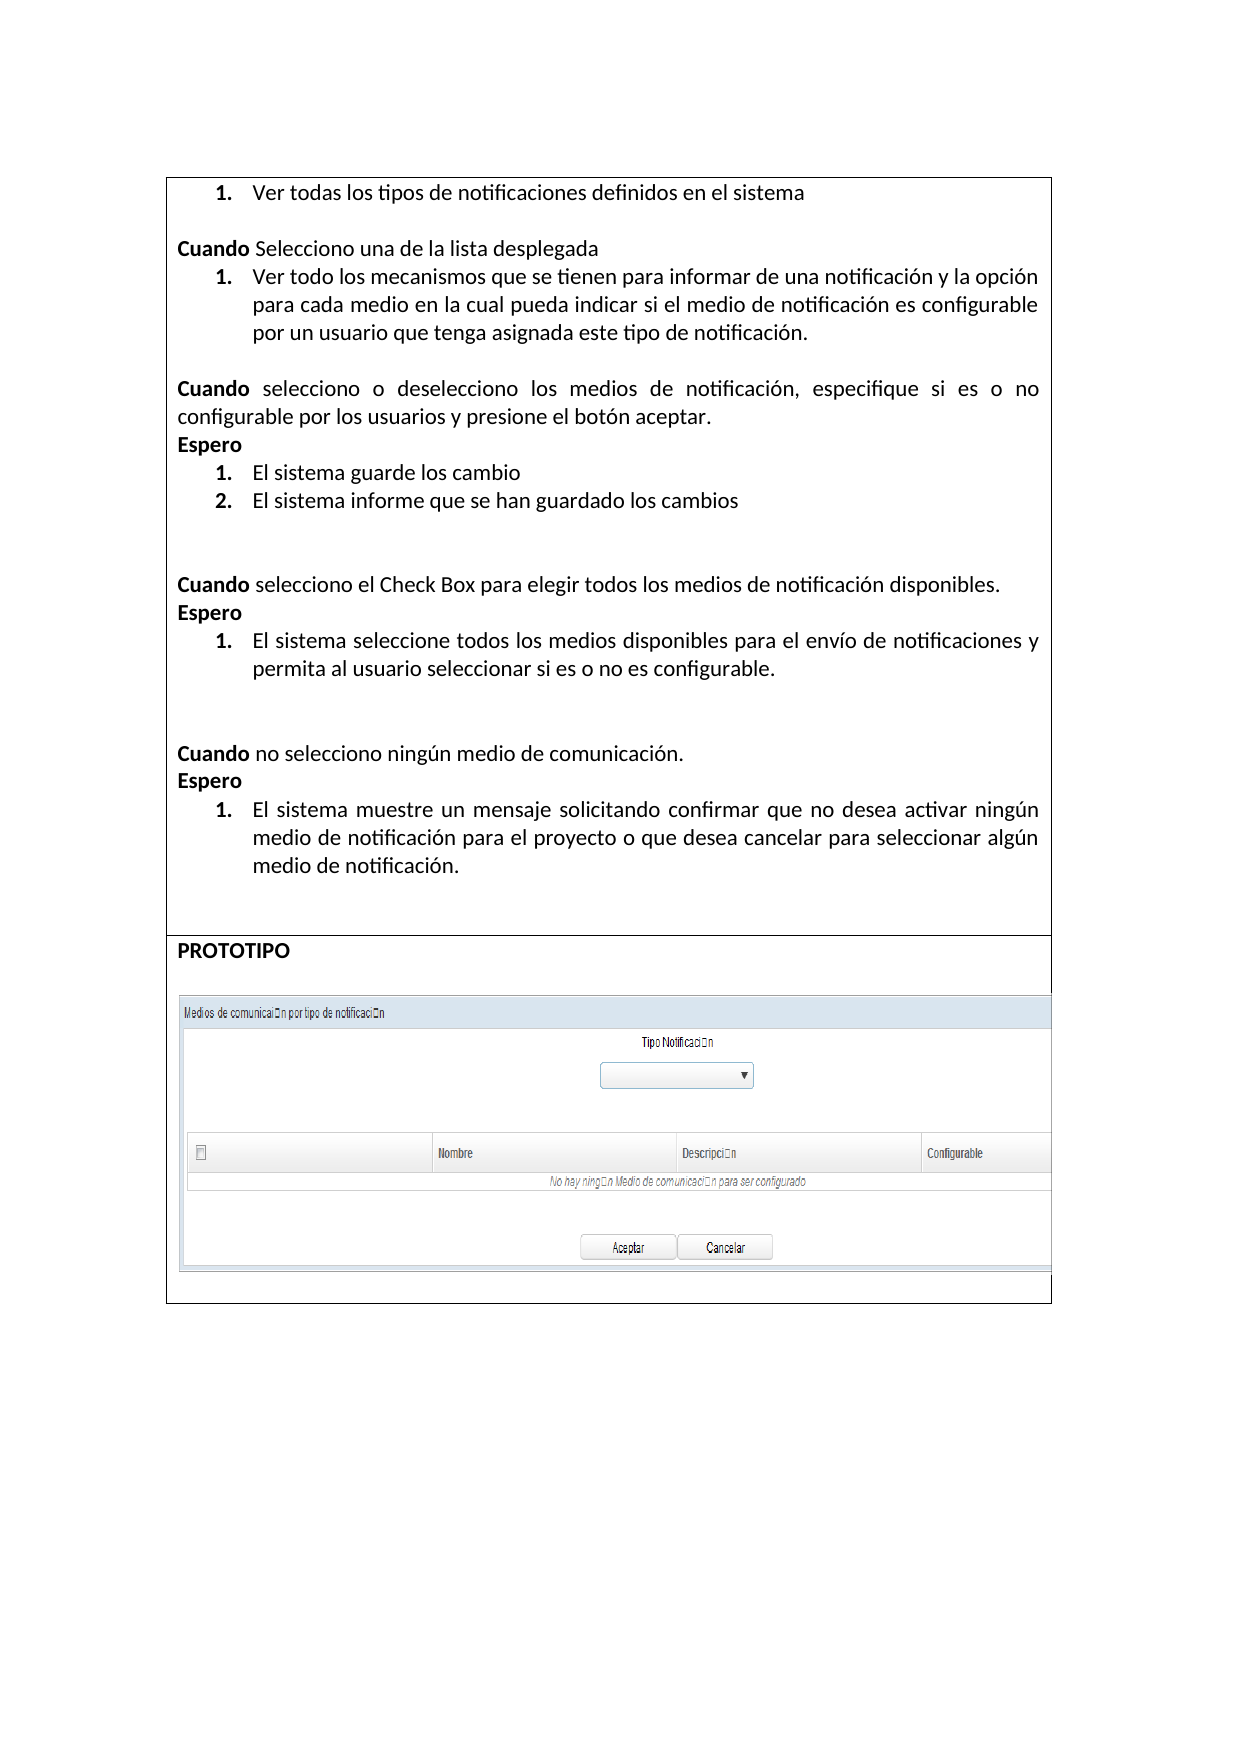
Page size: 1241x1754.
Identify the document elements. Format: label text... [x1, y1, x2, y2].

table_cell PROTOTIPO [167, 936, 1051, 1303]
picture [177, 993, 1052, 1275]
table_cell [167, 178, 1051, 935]
